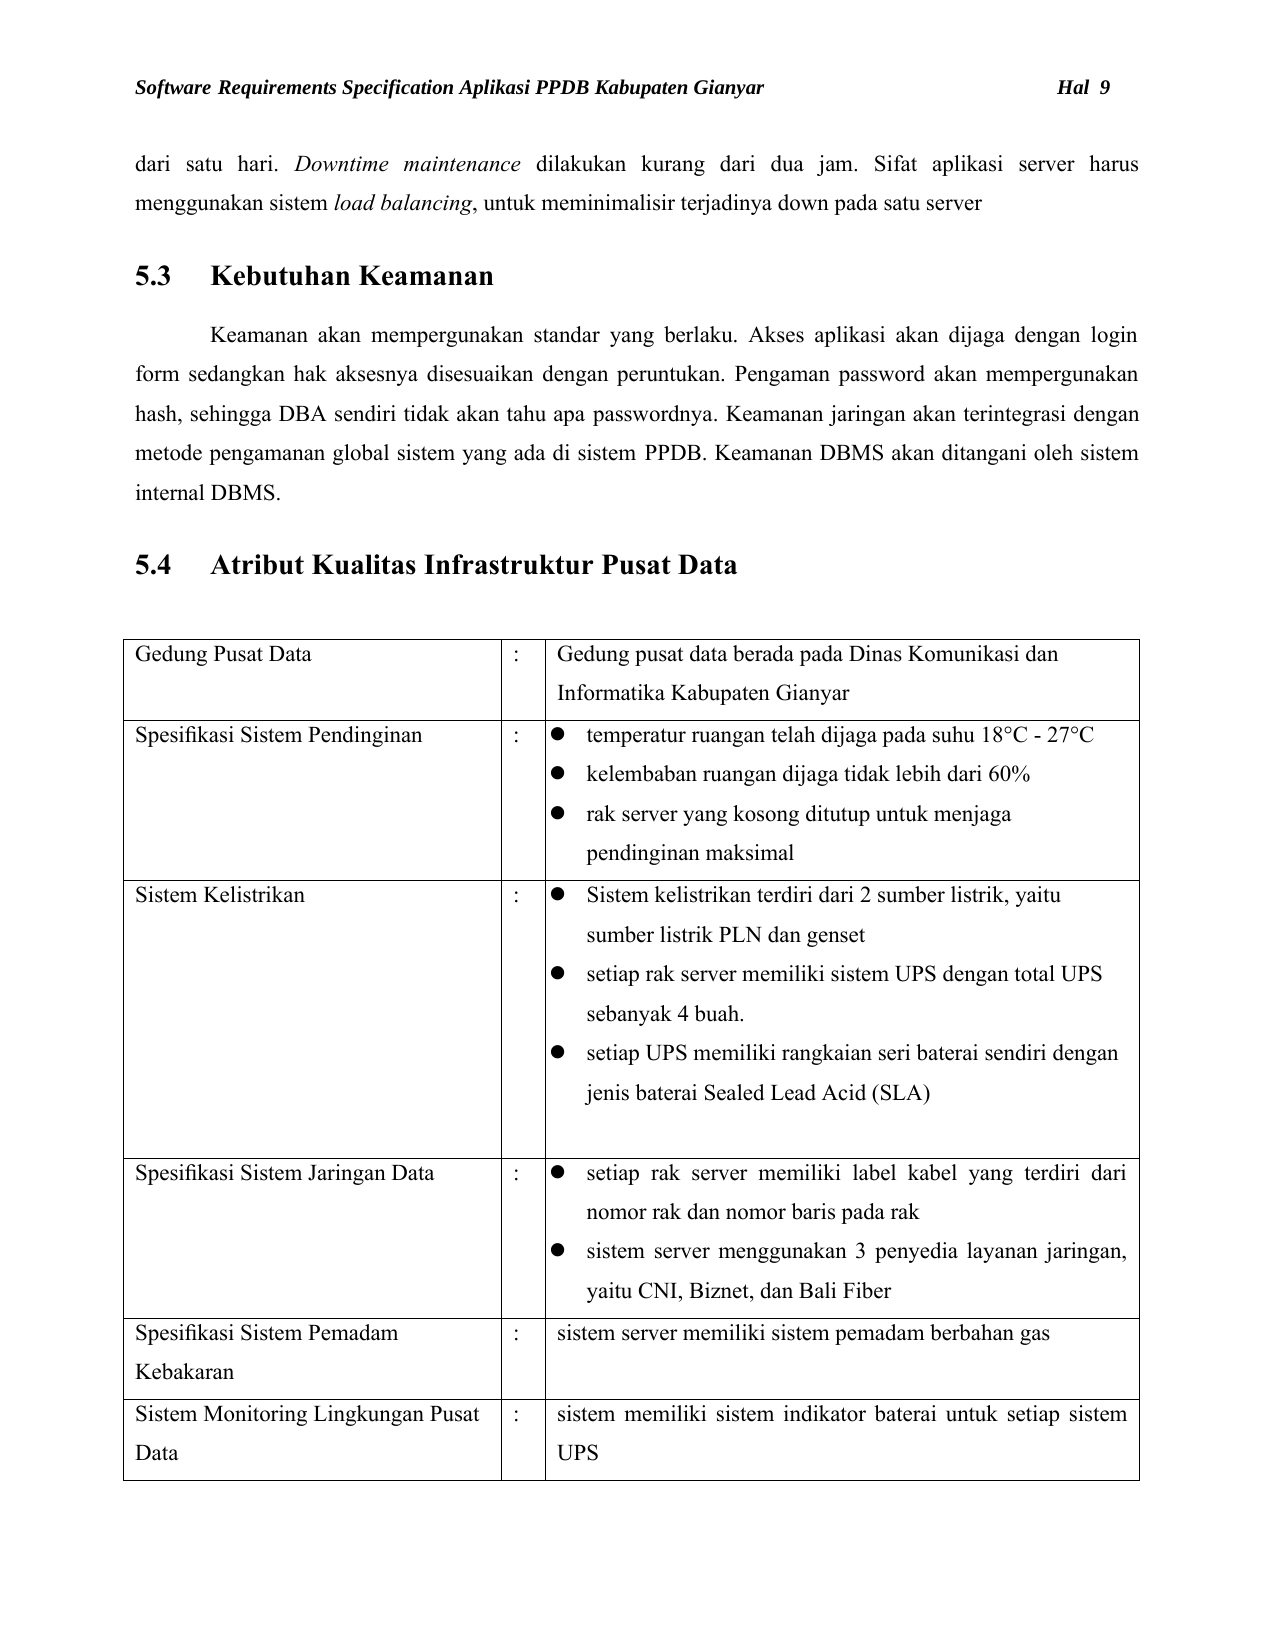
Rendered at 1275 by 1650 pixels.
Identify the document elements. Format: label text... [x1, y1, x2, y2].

table_cell Spesiﬁkasi Sistem Pendinginan [124, 721, 501, 880]
text Keamanan akan mempergunakan standar yang berlaku. Akses aplikasi akan dijaga dengan login form sedangkan hak aksesnya disesuaikan dengan peruntukan. Pengaman password akan mempergunakan hash, sehingga DBA sendiri tidak akan tahu apa passwordnya. Keamanan jaringan akan terintegrasi dengan metode pengamanan global sistem yang ada di sistem PPDB. Keamanan DBMS akan ditangani oleh sistem internal DBMS. [135, 321, 1140, 505]
table_cell Sistem kelistrikan terdiri dari 2 sumber listrik, yaitu sumber listrik PLN dan genset setiap rak server memiliki sistem UPS dengan total UPS sebanyak 4 buah. setiap UPS memiliki rangkaian seri baterai sendiri dengan jenis baterai Sealed Lead Acid (SLA) [546, 881, 1139, 1157]
table_cell : [502, 881, 545, 1157]
table_cell : [502, 1400, 545, 1480]
subtitle Kebutuhan Keamanan [135, 258, 1140, 292]
table_cell Spesiﬁkasi Sistem Pemadam Kebakaran [124, 1319, 501, 1399]
table_cell Spesiﬁkasi Sistem Jaringan Data [124, 1159, 501, 1318]
table_cell setiap rak server memiliki label kabel yang terdiri dari nomor rak dan nomor baris pada rak sistem server menggunakan 3 penyedia layanan jaringan, yaitu CNI, Biznet, dan Bali Fiber [546, 1159, 1139, 1318]
table_cell : [502, 721, 545, 880]
table_cell temperatur ruangan telah dijaga pada suhu 18°C - 27°C kelembaban ruangan dijaga tidak lebih dari 60% rak server yang kosong ditutup untuk menjaga pendinginan maksimal [546, 721, 1139, 880]
subtitle Atribut Kualitas Infrastruktur Pusat Data [135, 547, 1140, 581]
table_header Gedung pusat data berada pada Dinas Komunikasi dan Informatika Kabupaten Gianyar [546, 640, 1139, 720]
table_cell sistem memiliki sistem indikator baterai untuk setiap sistem UPS [546, 1400, 1139, 1480]
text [135, 150, 1140, 216]
table_header Gedung Pusat Data [124, 640, 501, 720]
table_header : [502, 640, 545, 720]
table_cell Sistem Kelistrikan [124, 881, 501, 1157]
table_cell : [502, 1319, 545, 1399]
table_cell Sistem Monitoring Lingkungan Pusat Data [124, 1400, 501, 1480]
table_cell sistem server memiliki sistem pemadam berbahan gas [546, 1319, 1139, 1399]
table_cell : [502, 1159, 545, 1318]
